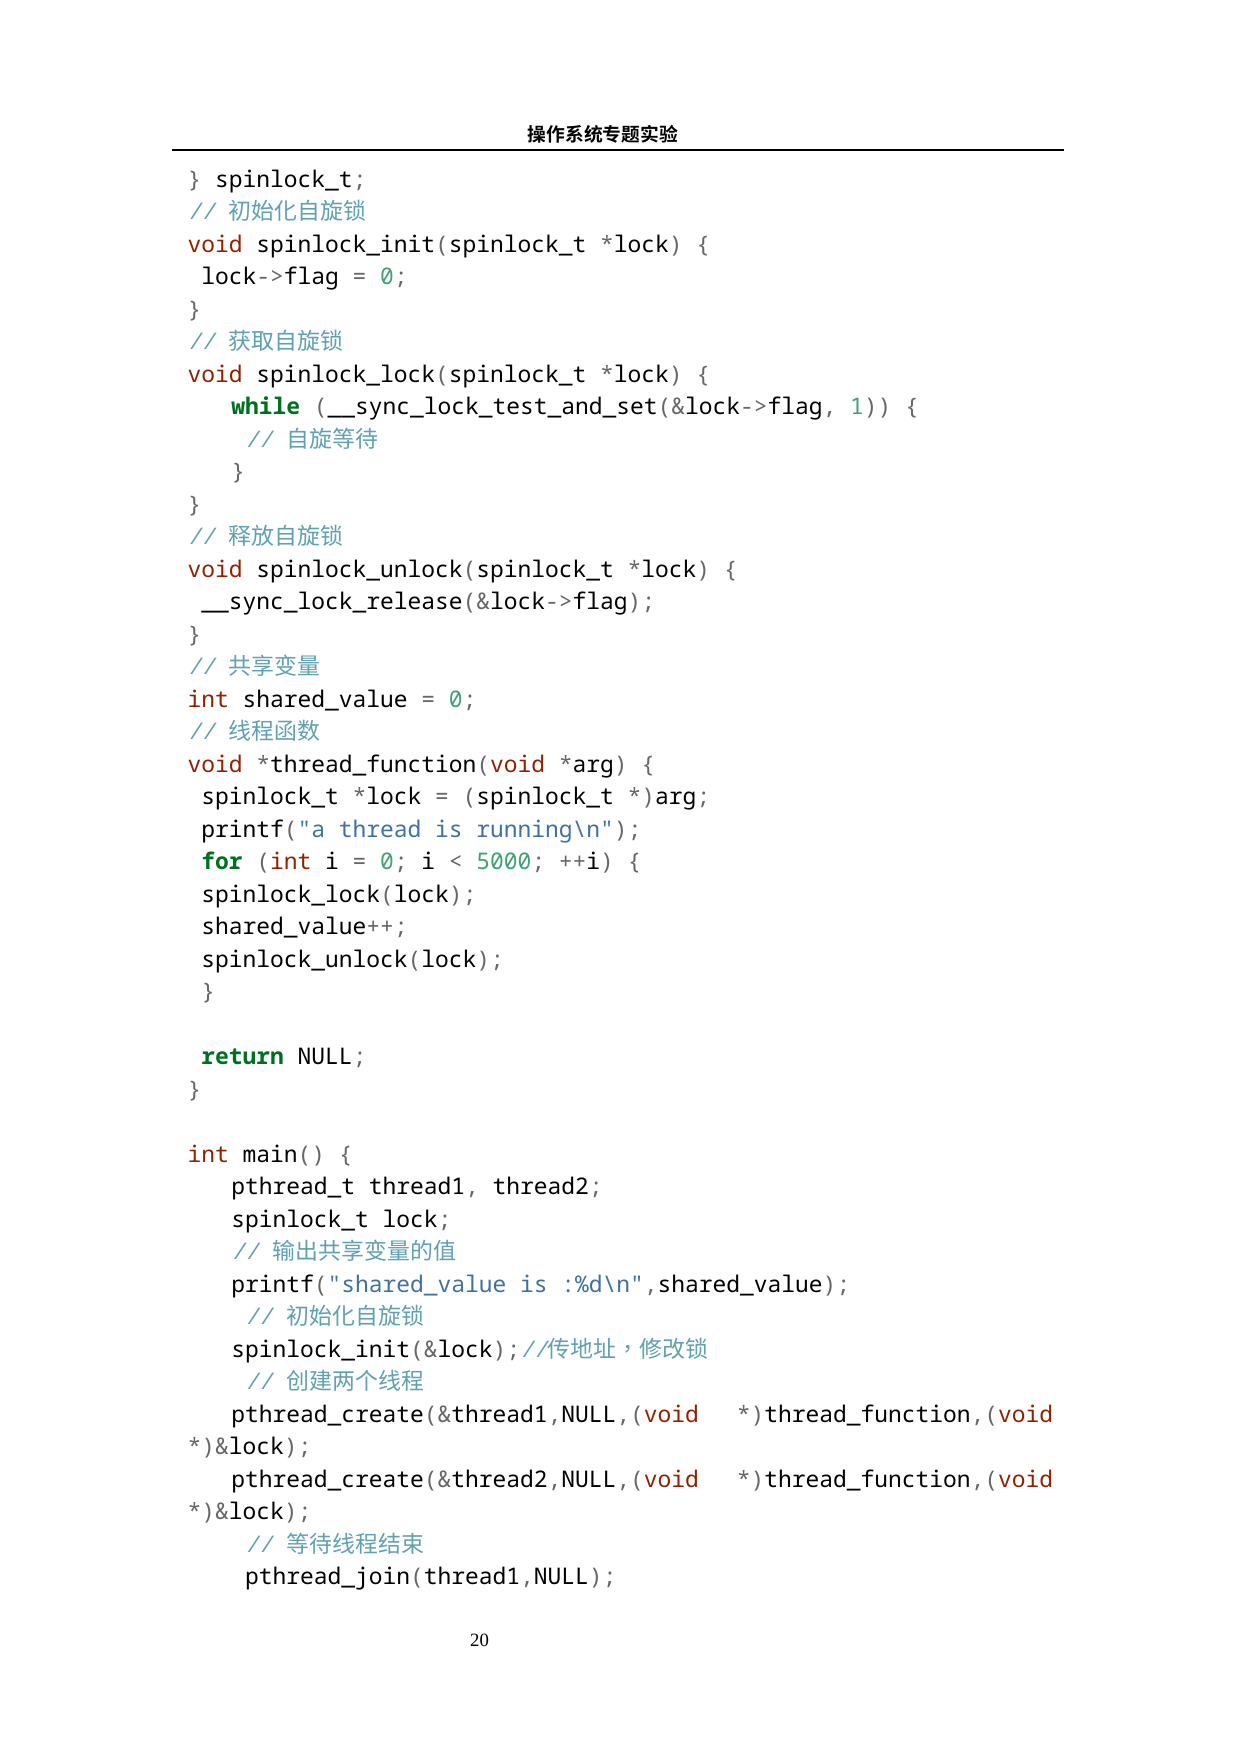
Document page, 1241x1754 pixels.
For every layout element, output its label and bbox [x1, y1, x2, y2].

text [187, 162, 1053, 1592]
